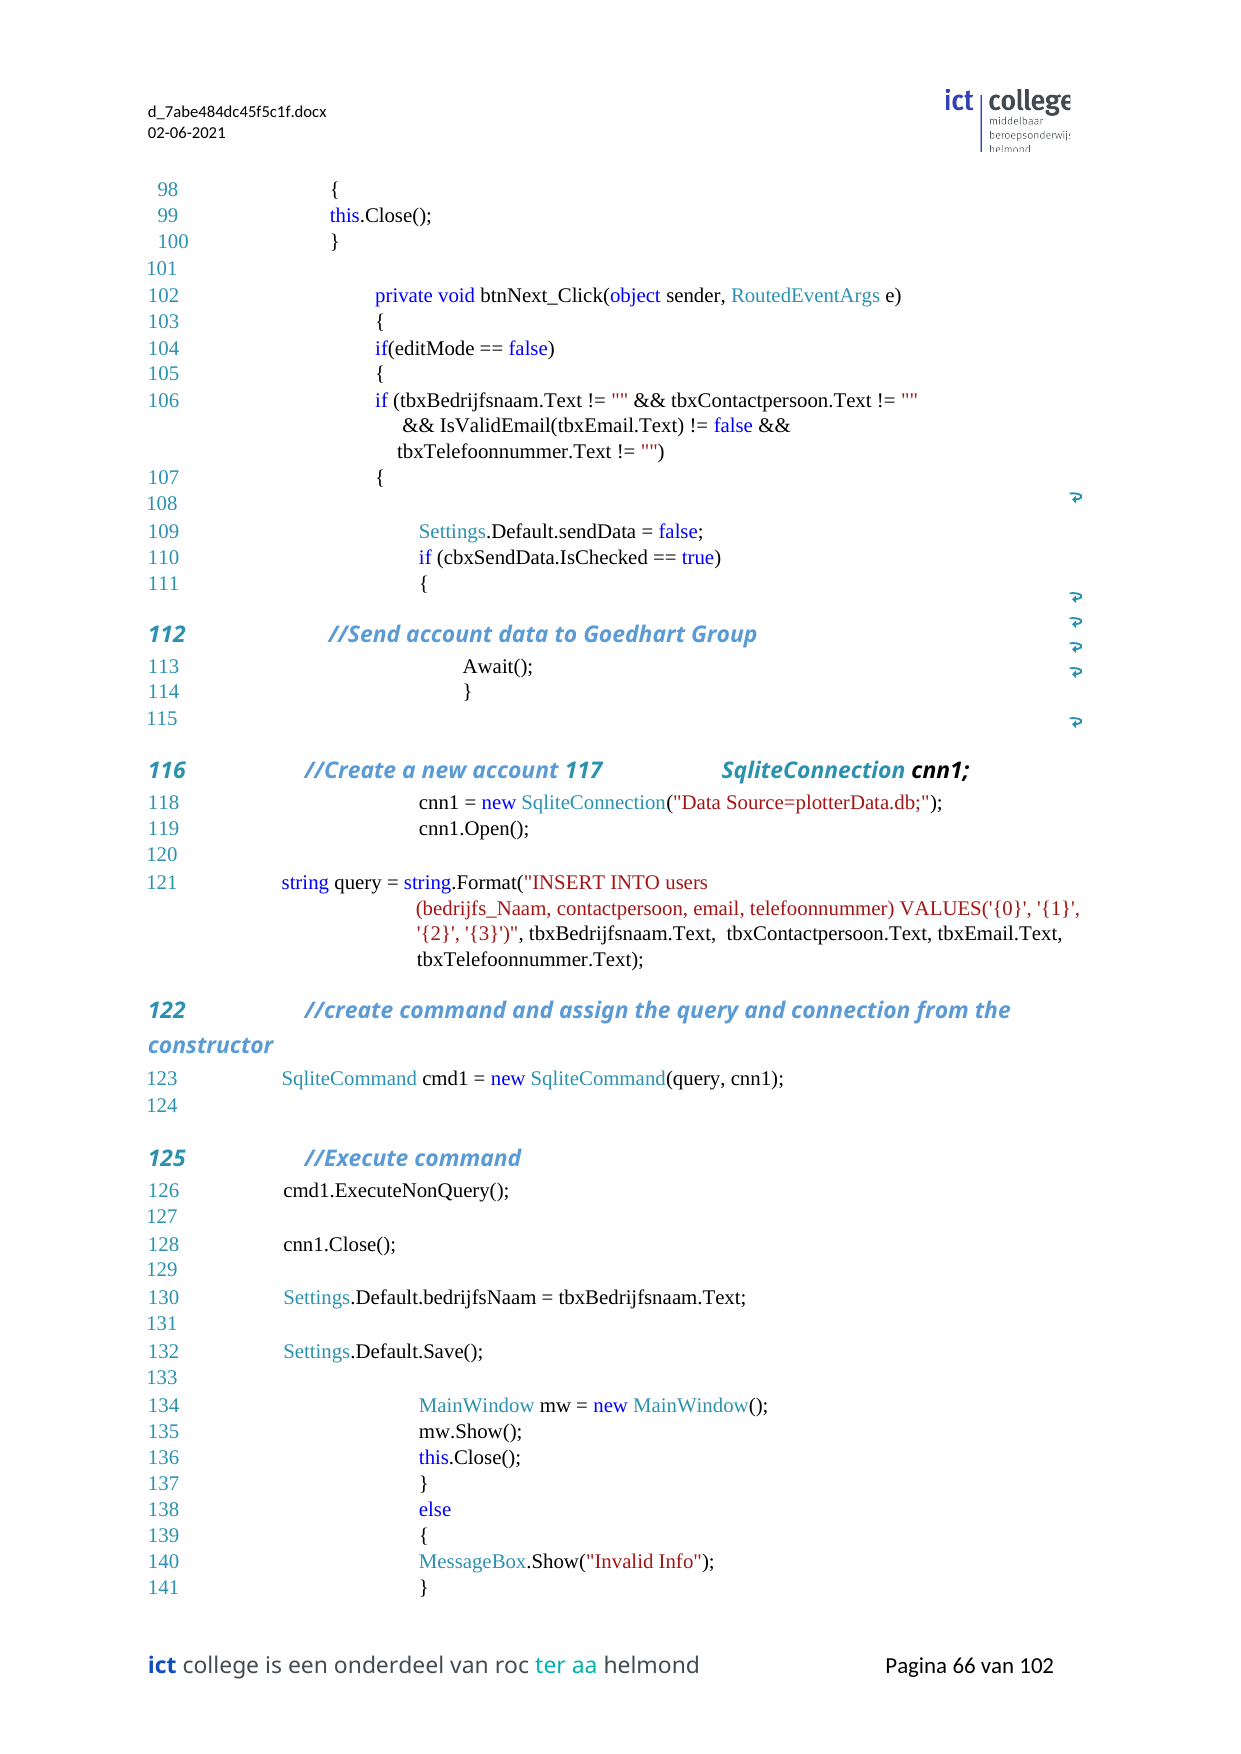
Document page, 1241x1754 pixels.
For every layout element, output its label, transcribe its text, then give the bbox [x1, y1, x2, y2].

list mw.Show(); [148, 1419, 1093, 1443]
text 131 [146, 1311, 1093, 1335]
text 126 cmd1.ExecuteNonQuery(); [148, 1178, 1093, 1202]
list cnn1 = new SqliteConnection("Data Source=plotterData.db;"); [148, 790, 1093, 814]
text 133 [146, 1365, 1093, 1389]
text 108 [146, 491, 1093, 515]
text 124 [146, 1093, 1093, 1117]
picture [945, 89, 1071, 152]
list this.Close(); [148, 1445, 1093, 1469]
list Settings.Default.sendData = false; [148, 519, 1093, 543]
list if(editMode == false) [148, 336, 1093, 359]
text (bedrijfs_Naam, contactpersoon, email, telefoonnummer) VALUES('{0}', '{1}', '{2}', '{3}')", tbxBedrijfsnaam.Text, tbxContactpersoon.Text, tbxEmail.Text, tbxTelefoonnummer.Text); [416, 896, 1093, 971]
text 132 Settings.Default.Save(); [148, 1339, 1093, 1363]
text tbxTelefoonnummer.Text != "") [397, 439, 1093, 463]
list { [148, 1523, 1093, 1547]
subtitle 112 //Send account data to Goedhart Group [148, 618, 1093, 649]
text 120 [146, 842, 1093, 866]
list MessageBox.Show("Invalid Info"); [148, 1549, 1093, 1573]
text 101 [146, 256, 1093, 279]
list } [148, 1471, 1093, 1495]
list { [148, 571, 1093, 595]
text 127 [146, 1203, 1093, 1228]
text 128 cnn1.Close(); [148, 1231, 1093, 1256]
list cnn1.Open(); [148, 816, 1093, 840]
text 123 SqliteCommand cmd1 = new SqliteCommand(query, cnn1); [146, 1065, 1093, 1089]
list } [148, 1575, 1093, 1599]
text && IsValidEmail(tbxEmail.Text) != false && [397, 413, 1093, 437]
list { [148, 465, 1093, 489]
list { [148, 361, 1093, 385]
list { [157, 177, 1093, 201]
list if (cbxSendData.IsChecked == true) [148, 545, 1093, 569]
text 115 [146, 706, 1093, 730]
list { [148, 309, 1093, 333]
text 129 [146, 1257, 1093, 1281]
list MainWindow mw = new MainWindow(); [148, 1393, 1093, 1417]
list } [148, 679, 1093, 703]
text 121 string query = string.Format("INSERT INTO users [146, 870, 1093, 894]
list private void btnNext_Click(object sender, RoutedEventArgs e) [148, 283, 1093, 307]
list else [148, 1497, 1093, 1521]
list this.Close(); [157, 203, 1093, 227]
text 130 Settings.Default.bedrijfsNaam = tbxBedrijfsnaam.Text; [148, 1285, 1093, 1309]
subtitle 122 //create command and assign the query and connection from the constructor [148, 993, 1093, 1061]
list Await(); [148, 654, 1093, 678]
list if (tbxBedrijfsnaam.Text != "" && tbxContactpersoon.Text != "" [148, 388, 1093, 412]
subtitle 116 //Create a new account 117 SqliteConnection cnn1; [148, 754, 1093, 785]
subtitle 125 //Execute command [148, 1142, 1093, 1173]
list } [157, 229, 1093, 253]
